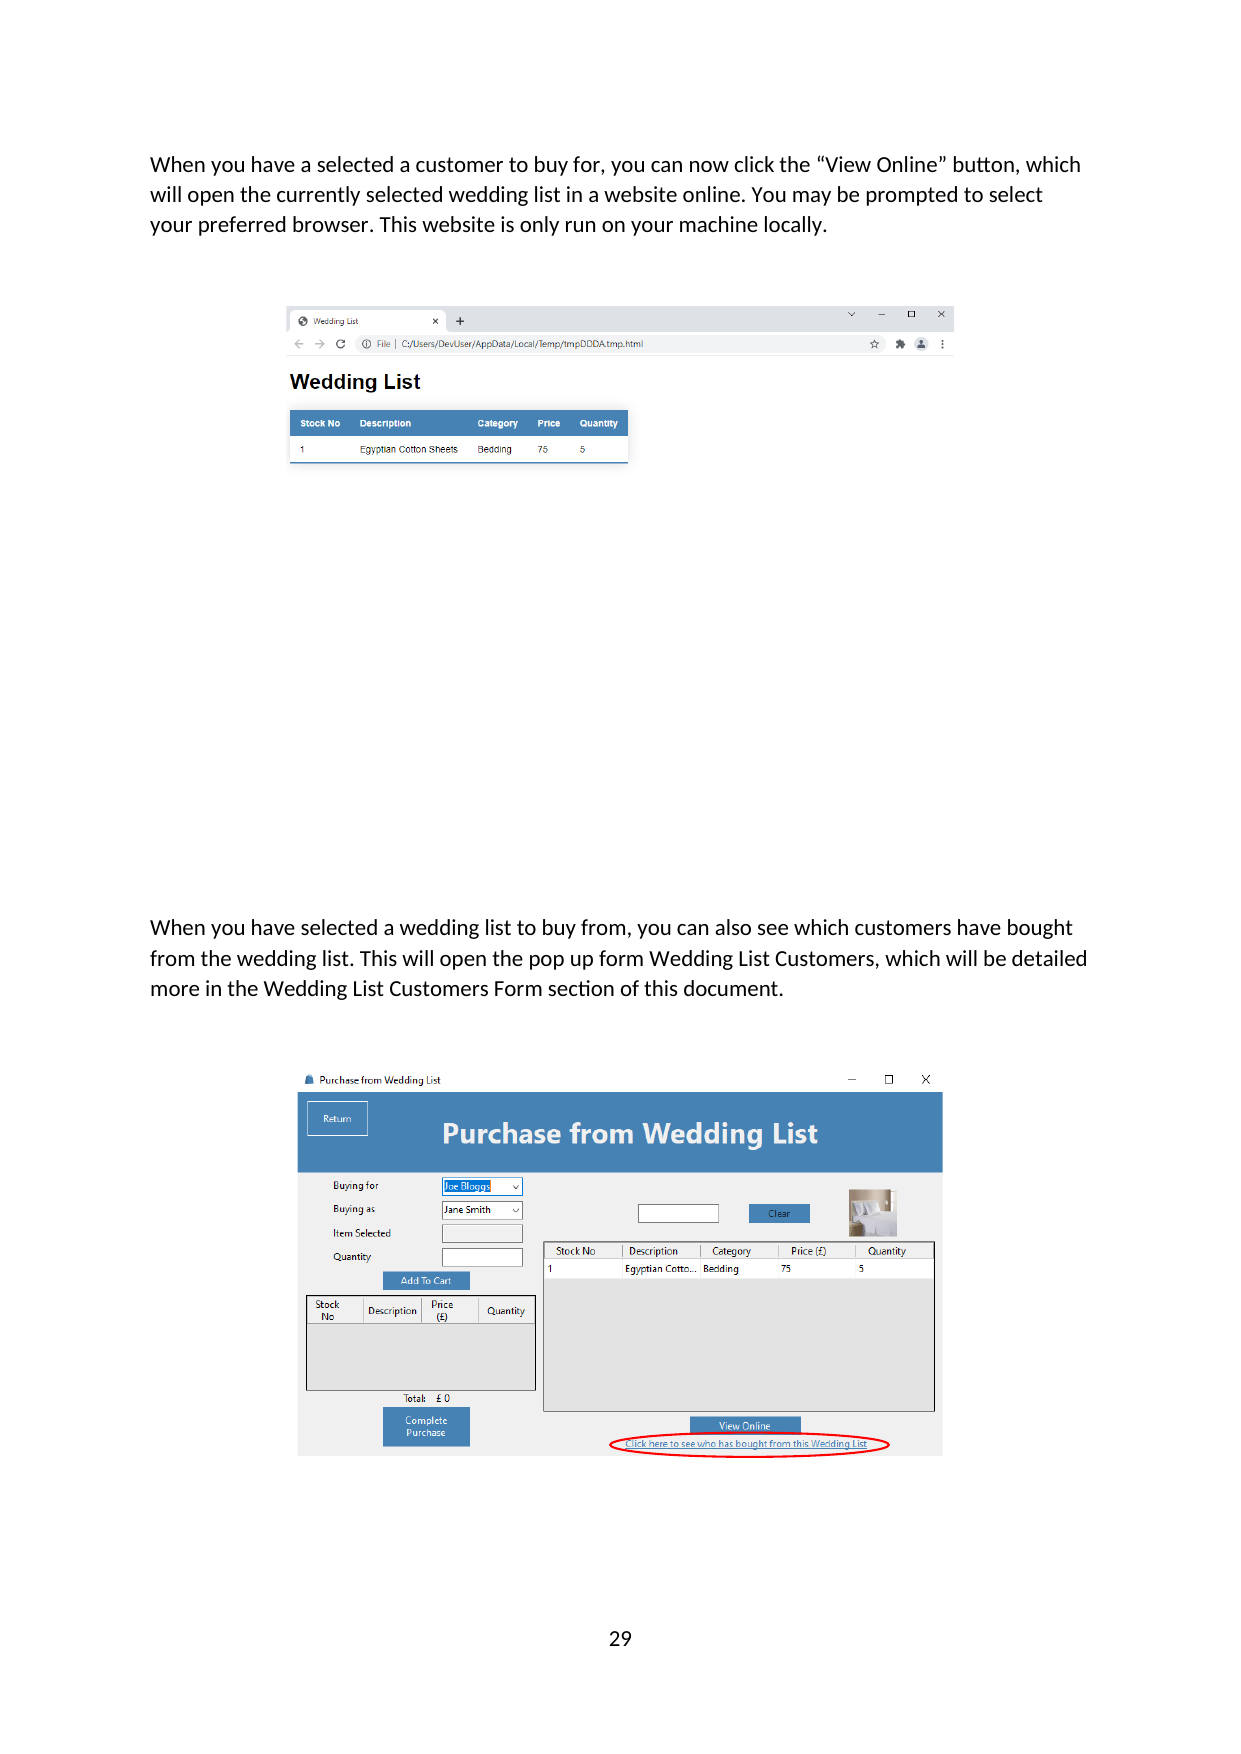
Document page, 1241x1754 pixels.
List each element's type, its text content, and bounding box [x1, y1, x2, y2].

picture [297, 1069, 943, 1456]
text When you have a selected a customer to buy for, you can now click the “View Online” button, which will open the currently selected wedding list in a website online. You may be prompted to select your preferred browser. This website is only run on your machine locally. [150, 150, 1090, 238]
text When you have selected a wedding list to buy from, you can also see which customers have bought from the wedding list. This will open the pop up form Wedding List Customers, which will be detailed more in the Wedding List Customers Form section of this document. [150, 913, 1090, 1002]
picture [286, 306, 955, 848]
picture [613, 1434, 886, 1455]
